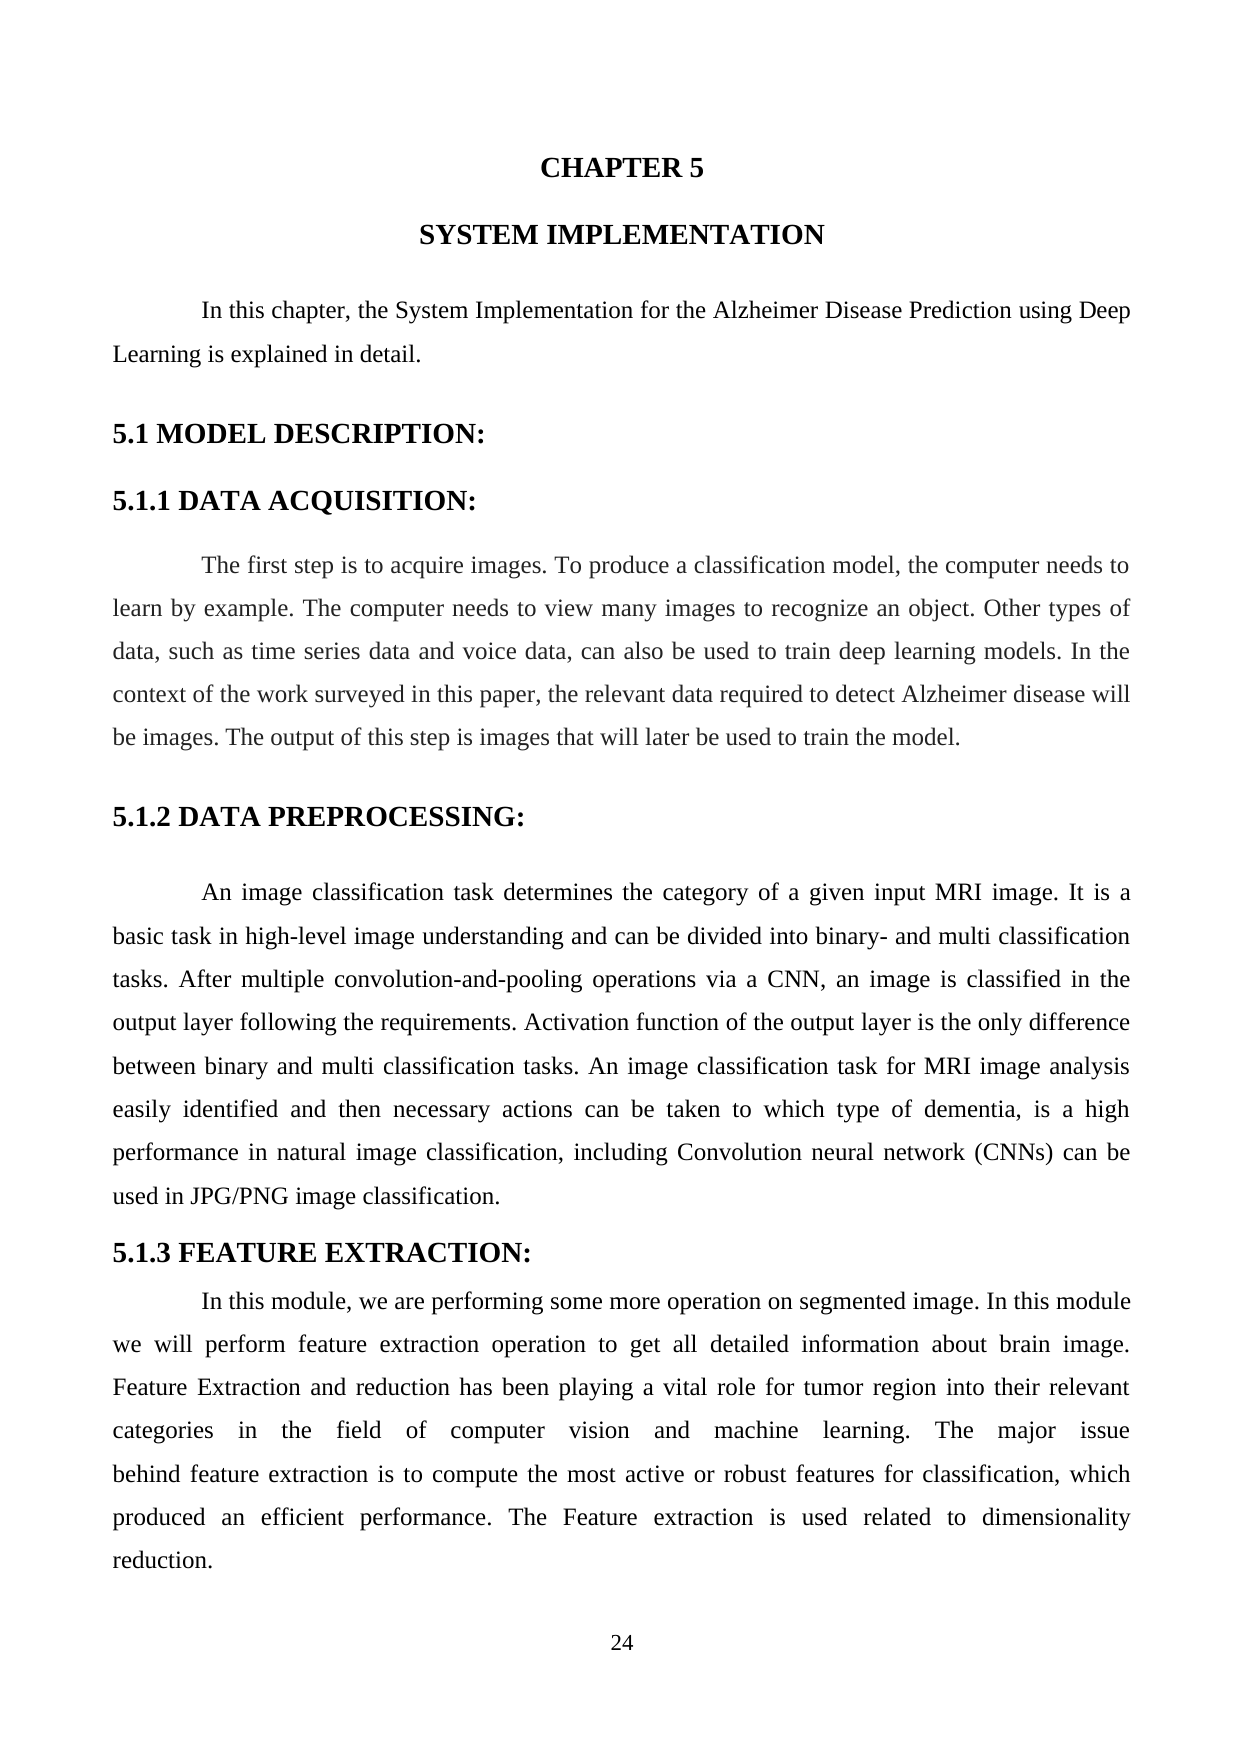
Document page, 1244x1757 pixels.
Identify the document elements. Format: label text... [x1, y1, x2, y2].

text The first step is to acquire images. To produce a classification model, the computer needs to learn by example. The computer needs to view many images to recognize an object. Other types of data, such as time series data and voice data, can also be used to train deep learning models. In the context of the work surveyed in this paper, the relevant data required to detect Alzheimer disease will be images. The output of this step is images that will later be used to train the model. [112, 550, 1131, 751]
text An image classification task determines the category of a given input MRI image. It is a basic task in high-level image understanding and can be divided into binary- and multi classification tasks. After multiple convolution-and-pooling operations via a CNN, an image is classified in the output layer following the requirements. Activation function of the output layer is the only difference between binary and multi classification tasks. An image classification task for MRI image analysis easily identified and then necessary actions can be taken to which type of dementia, is a high performance in natural image classification, including Convolution neural network (CNNs) can be used in JPG/PNG image classification. [112, 877, 1131, 1209]
text In this chapter, the System Implementation for the Alzheimer Disease Prediction using Deep Learning is explained in detail. [112, 296, 1131, 368]
text 5.1 MODEL DESCRIPTION: [112, 416, 1131, 449]
text 5.1.1 DATA ACQUISITION: [112, 483, 1131, 516]
text CHAPTER 5 [112, 150, 1131, 183]
text SYSTEM IMPLEMENTATION [112, 217, 1131, 251]
text 5.1.3 FEATURE EXTRACTION: [112, 1236, 1131, 1269]
text In this module, we are performing some more operation on segmented image. In this module we will perform feature extraction operation to get all detailed information about brain image. Feature Extraction and reduction has been playing a vital role for tumor region into their relevant categories in the field of computer vision and machine learning. The major issue behind feature extraction is to compute the most active or robust features for classification, which produced an efficient performance. The Feature extraction is used related to dimensionality reduction. [112, 1286, 1131, 1574]
text 5.1.2 DATA PREPROCESSING: [112, 799, 1131, 833]
